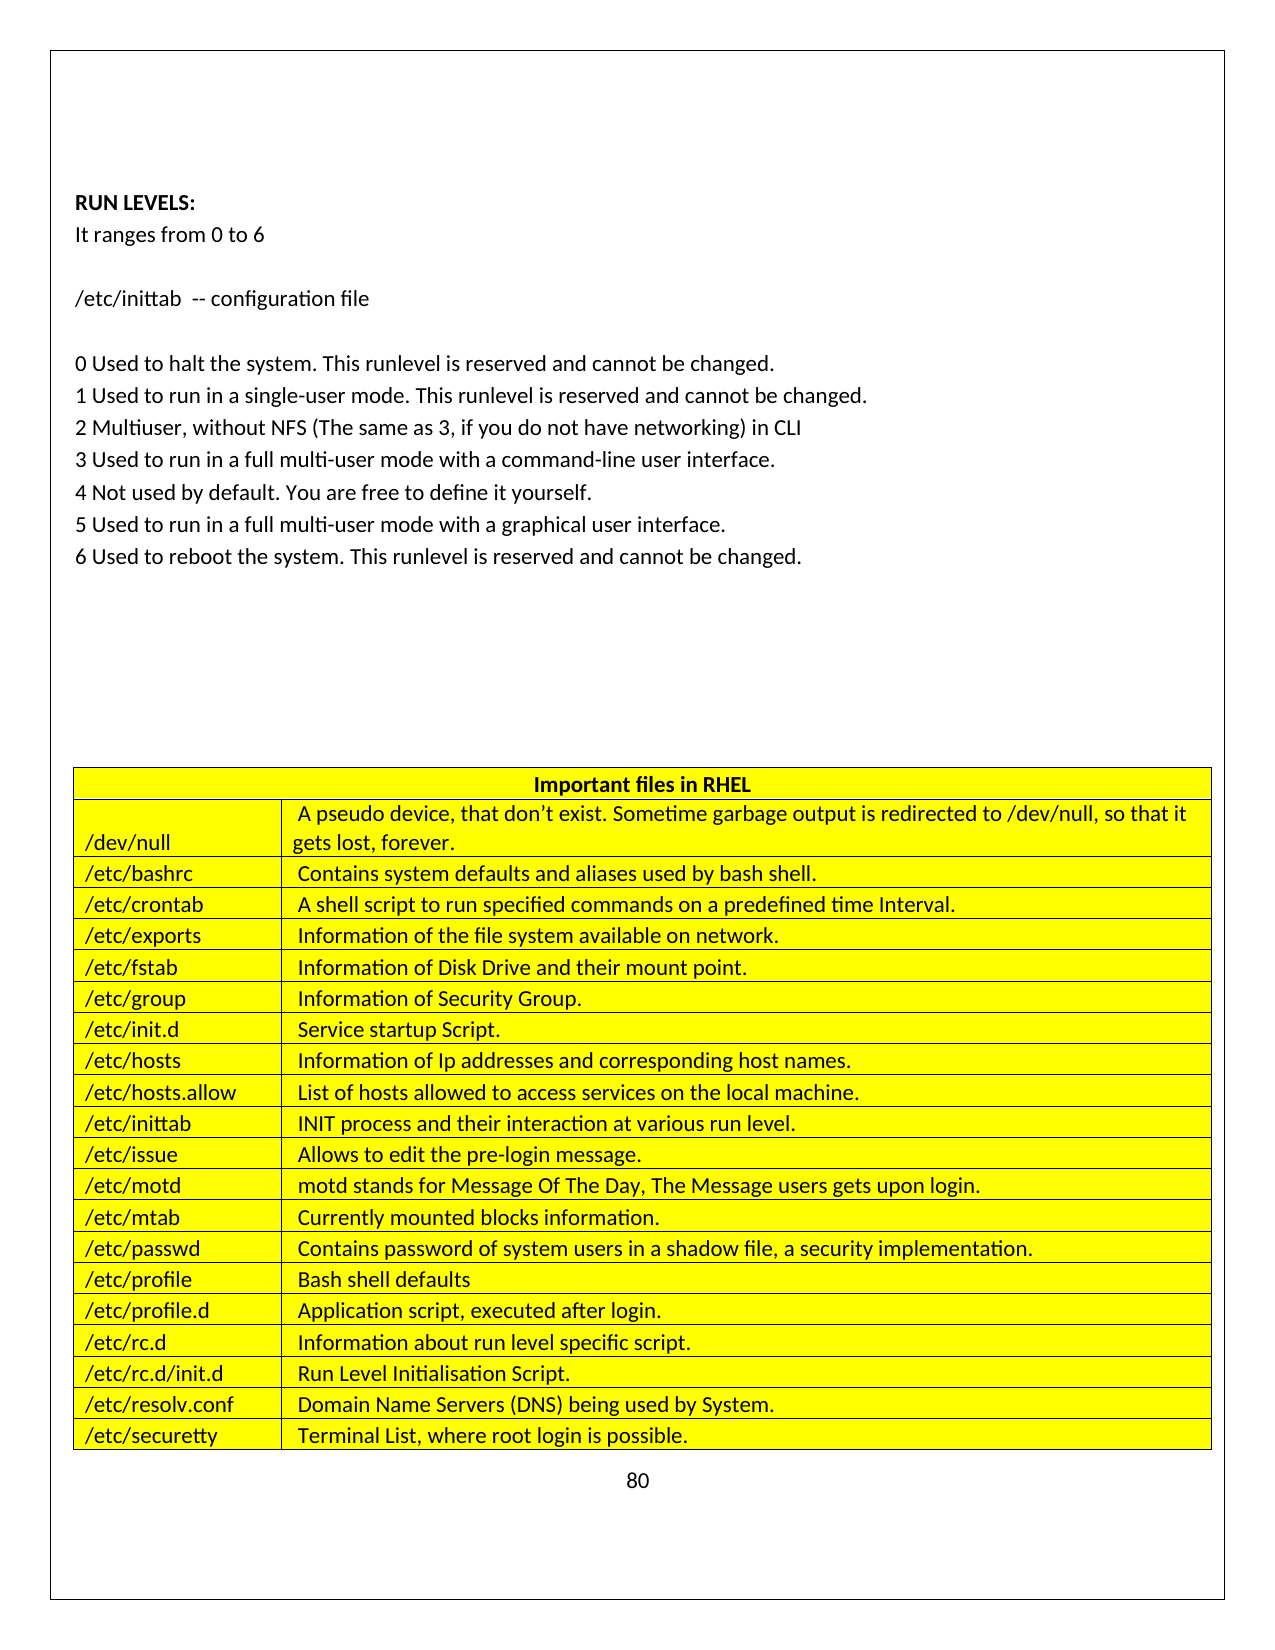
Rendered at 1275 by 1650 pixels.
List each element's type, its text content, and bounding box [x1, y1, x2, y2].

table_cell Information of Disk Drive and their mount point. [282, 950, 1211, 981]
table_cell /etc/passwd [74, 1232, 281, 1262]
table_cell Contains system defaults and aliases used by bash shell. [282, 857, 1211, 887]
table_cell /etc/profile [74, 1263, 281, 1293]
table_cell Bash shell defaults [282, 1263, 1211, 1293]
table_cell Domain Name Servers (DNS) being used by System. [282, 1388, 1211, 1418]
table_cell Run Level Initialisation Script. [282, 1357, 1211, 1387]
text 1 Used to run in a single-user mode. This runlevel is reserved and cannot be changed. [75, 381, 1200, 409]
text It ranges from 0 to 6 [75, 220, 1200, 248]
text RUN LEVELS: [75, 188, 1200, 216]
table_cell /etc/resolv.conf [74, 1388, 281, 1418]
table_cell /etc/securetty [74, 1419, 281, 1449]
table_cell Information of the file system available on network. [282, 919, 1211, 949]
table_header Important files in RHEL [74, 768, 1211, 798]
table_cell Allows to edit the pre-login message. [282, 1138, 1211, 1168]
table_cell /etc/bashrc [74, 857, 281, 887]
table_cell Information of Ip addresses and corresponding host names. [282, 1044, 1211, 1074]
table_cell /etc/rc.d/init.d [74, 1357, 281, 1387]
table_cell Terminal List, where root login is possible. [282, 1419, 1211, 1449]
table_cell motd stands for Message Of The Day, The Message users gets upon login. [282, 1169, 1211, 1199]
table_cell Information of Security Group. [282, 982, 1211, 1012]
text 6 Used to reboot the system. This runlevel is reserved and cannot be changed. [75, 542, 1200, 570]
table_cell A shell script to run specified commands on a predefined time Interval. [282, 888, 1211, 918]
text 0 Used to halt the system. This runlevel is reserved and cannot be changed. [75, 349, 1200, 377]
table_cell /etc/profile.d [74, 1294, 281, 1324]
table_cell /etc/hosts.allow [74, 1075, 281, 1106]
table_cell Information about run level specific script. [282, 1325, 1211, 1356]
table_cell /etc/hosts [74, 1044, 281, 1074]
table_cell /etc/issue [74, 1138, 281, 1168]
table_cell /etc/crontab [74, 888, 281, 918]
table_cell Application script, executed after login. [282, 1294, 1211, 1324]
text 4 Not used by default. You are free to define it yourself. [75, 478, 1200, 506]
table_cell /etc/init.d [74, 1013, 281, 1043]
table_cell Contains password of system users in a shadow file, a security implementation. [282, 1232, 1211, 1262]
table_cell /etc/inittab [74, 1107, 281, 1137]
table_cell INIT process and their interaction at various run level. [282, 1107, 1211, 1137]
table_cell /etc/group [74, 982, 281, 1012]
table_cell Service startup Script. [282, 1013, 1211, 1043]
text 5 Used to run in a full multi-user mode with a graphical user interface. [75, 510, 1200, 538]
text 2 Multiuser, without NFS (The same as 3, if you do not have networking) in CLI [75, 413, 1200, 441]
table_cell /etc/mtab [74, 1200, 281, 1231]
table_cell /etc/fstab [74, 950, 281, 981]
text 3 Used to run in a full multi-user mode with a command-line user interface. [75, 445, 1200, 473]
table_cell /dev/null [74, 800, 281, 856]
table_cell A pseudo device, that don’t exist. Sometime garbage output is redirected to /dev/null, so that it gets lost, forever. [282, 800, 1211, 856]
table_cell List of hosts allowed to access services on the local machine. [282, 1075, 1211, 1106]
table_cell /etc/motd [74, 1169, 281, 1199]
table_cell /etc/exports [74, 919, 281, 949]
table_cell Currently mounted blocks information. [282, 1200, 1211, 1231]
table_cell /etc/rc.d [74, 1325, 281, 1356]
text /etc/inittab -- configuration file [75, 284, 1200, 312]
